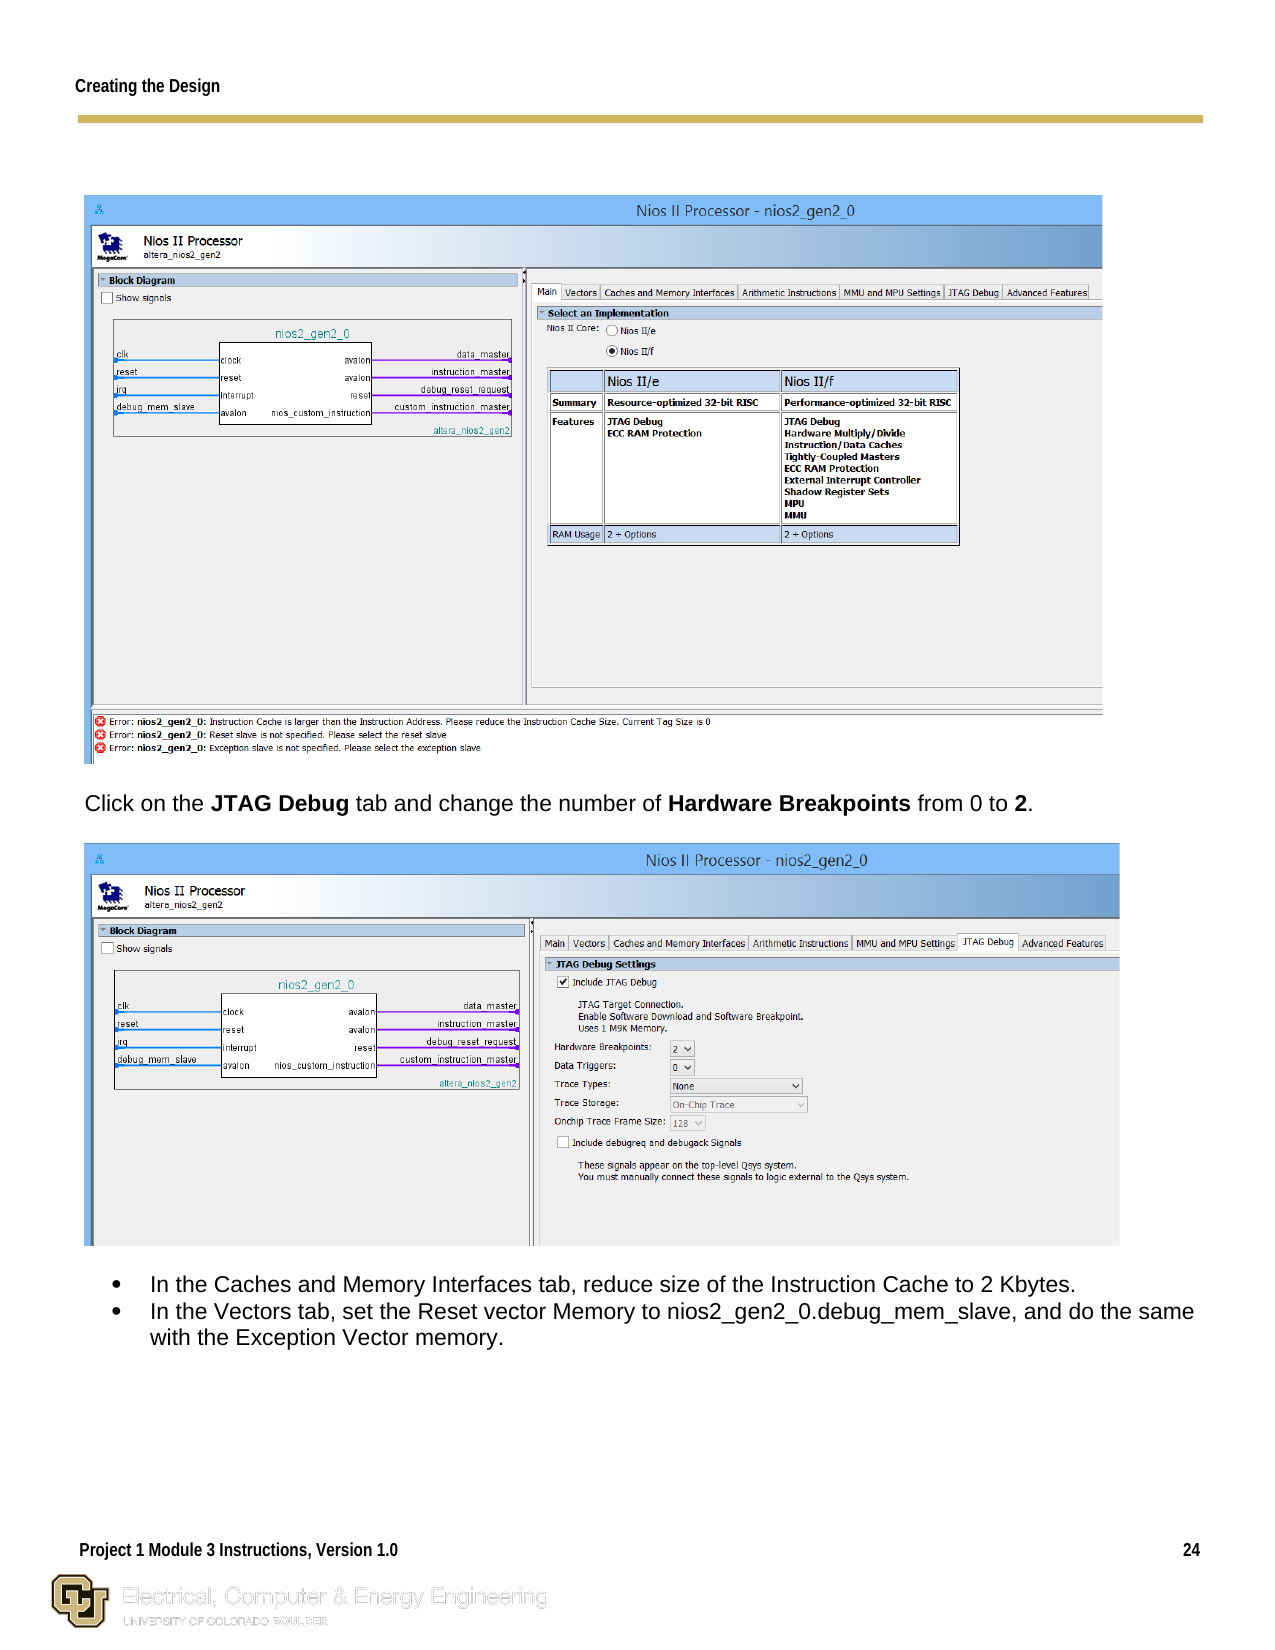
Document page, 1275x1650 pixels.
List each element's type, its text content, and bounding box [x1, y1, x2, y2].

list In the Vectors tab, set the Reset vector Memory to nios2_gen2_0.debug_mem_slave, and do the same with the Exception Vector memory. [112, 1298, 1200, 1351]
picture [51, 1574, 547, 1628]
list In the Caches and Memory Interfaces tab, reduce size of the Instruction Cache to 2 Kbytes. [112, 1271, 1200, 1298]
text Click on the JTAG Debug tab and change the number of Hardware Breakpoints from 0 to 2. [84, 790, 1200, 817]
picture [84, 195, 1103, 764]
picture [84, 843, 1120, 1246]
